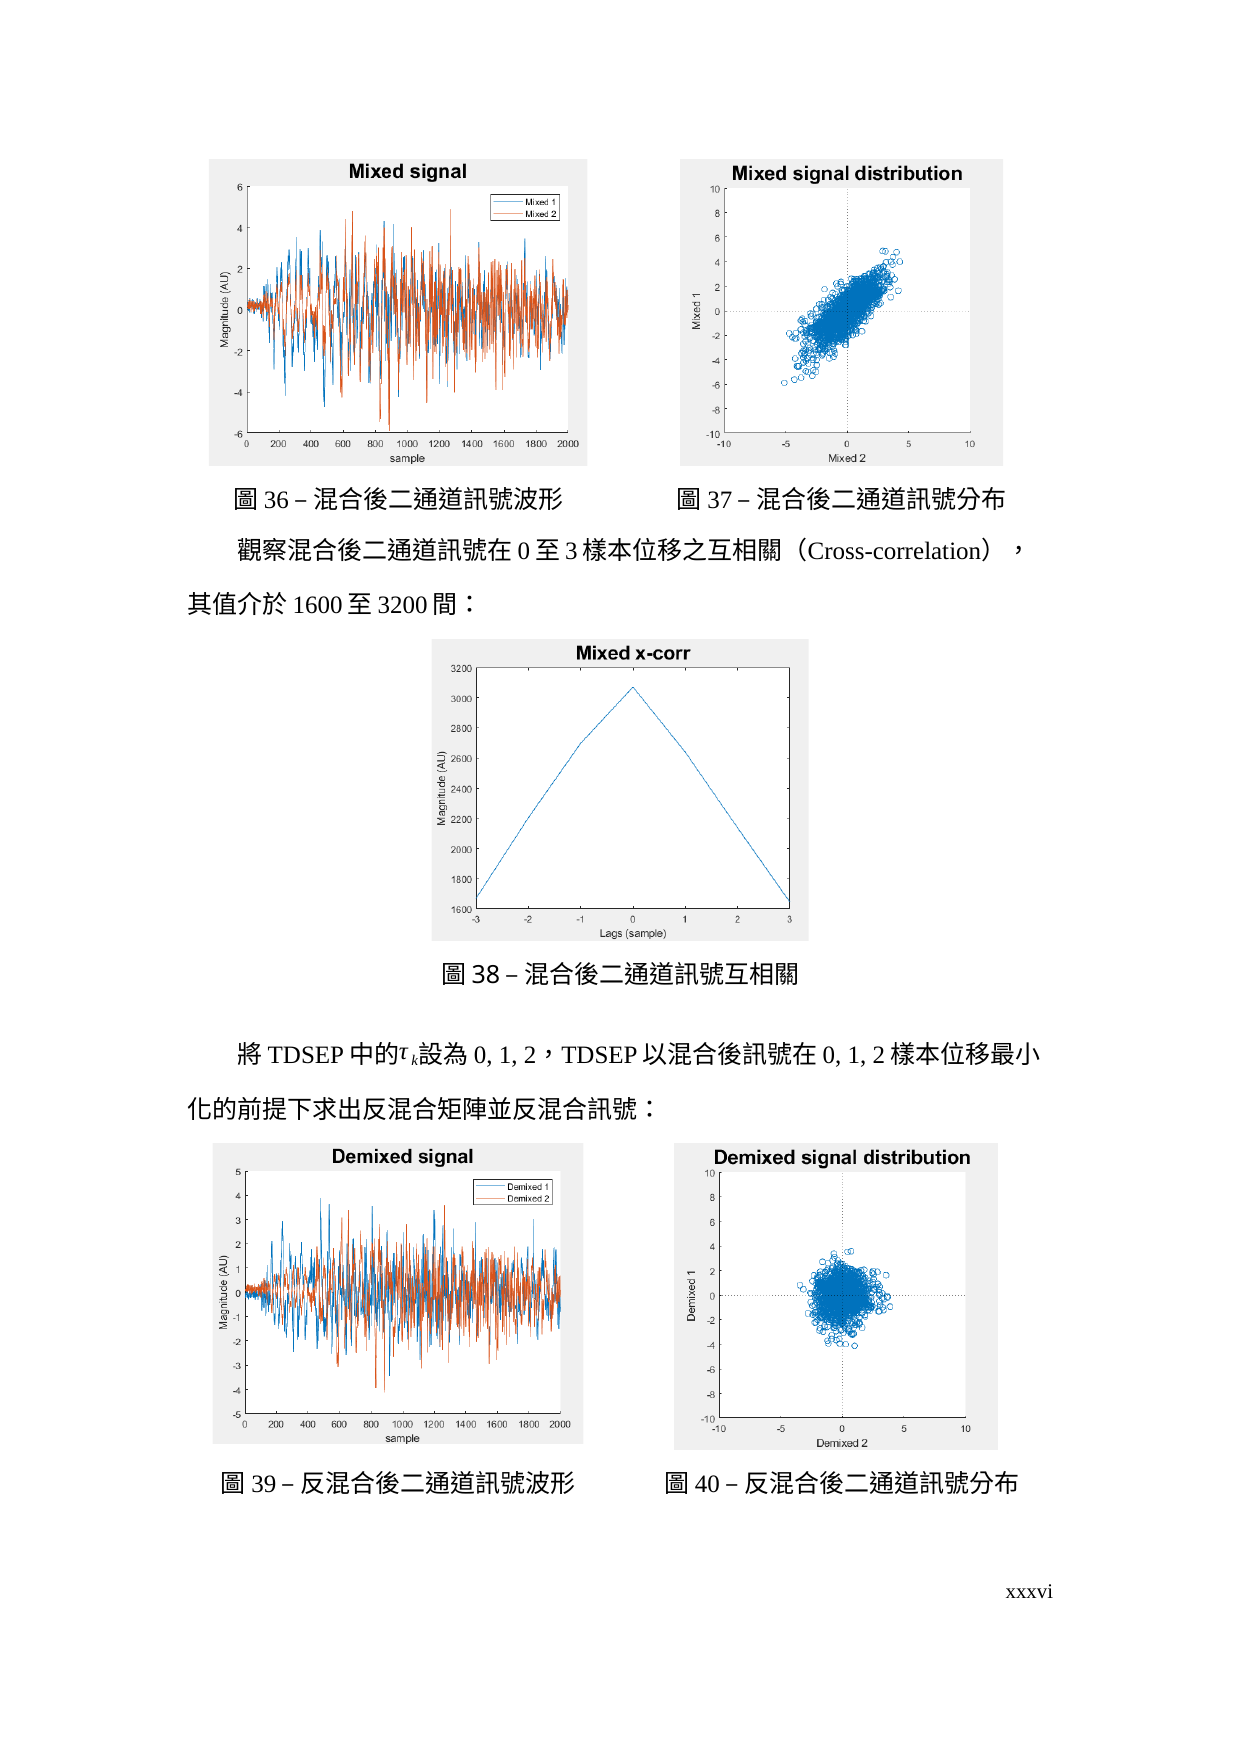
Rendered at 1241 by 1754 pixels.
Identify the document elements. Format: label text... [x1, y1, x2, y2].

picture [208, 159, 588, 466]
table_cell 圖 40 – 反混合後二通道訊號分布 [620, 1464, 1063, 1514]
text 圖 38 – 混合後二通道訊號互相關 [187, 954, 1053, 991]
text 觀察混合後二通道訊號在0至3樣本位移之互相關（Cross-correlation），其值介於1600至3200間： [187, 531, 1053, 621]
table_cell 圖 36 – 混合後二通道訊號波形 [176, 480, 620, 531]
table_cell 圖 39 – 反混合後二通道訊號波形 [176, 1464, 620, 1514]
table_header [176, 1144, 620, 1463]
picture [431, 639, 809, 941]
picture [212, 1143, 584, 1444]
table_header [620, 159, 1063, 480]
table_cell 圖 37 – 混合後二通道訊號分布 [620, 480, 1063, 531]
picture [674, 1143, 1009, 1450]
table_header [176, 159, 620, 480]
text 將TDSEP中的設為0, 1, 2，TDSEP以混合後訊號在0, 1, 2樣本位移最小化的前提下求出反混合矩陣並反混合訊號： [187, 1035, 1053, 1126]
picture [680, 159, 1004, 466]
table_header [620, 1144, 1063, 1463]
